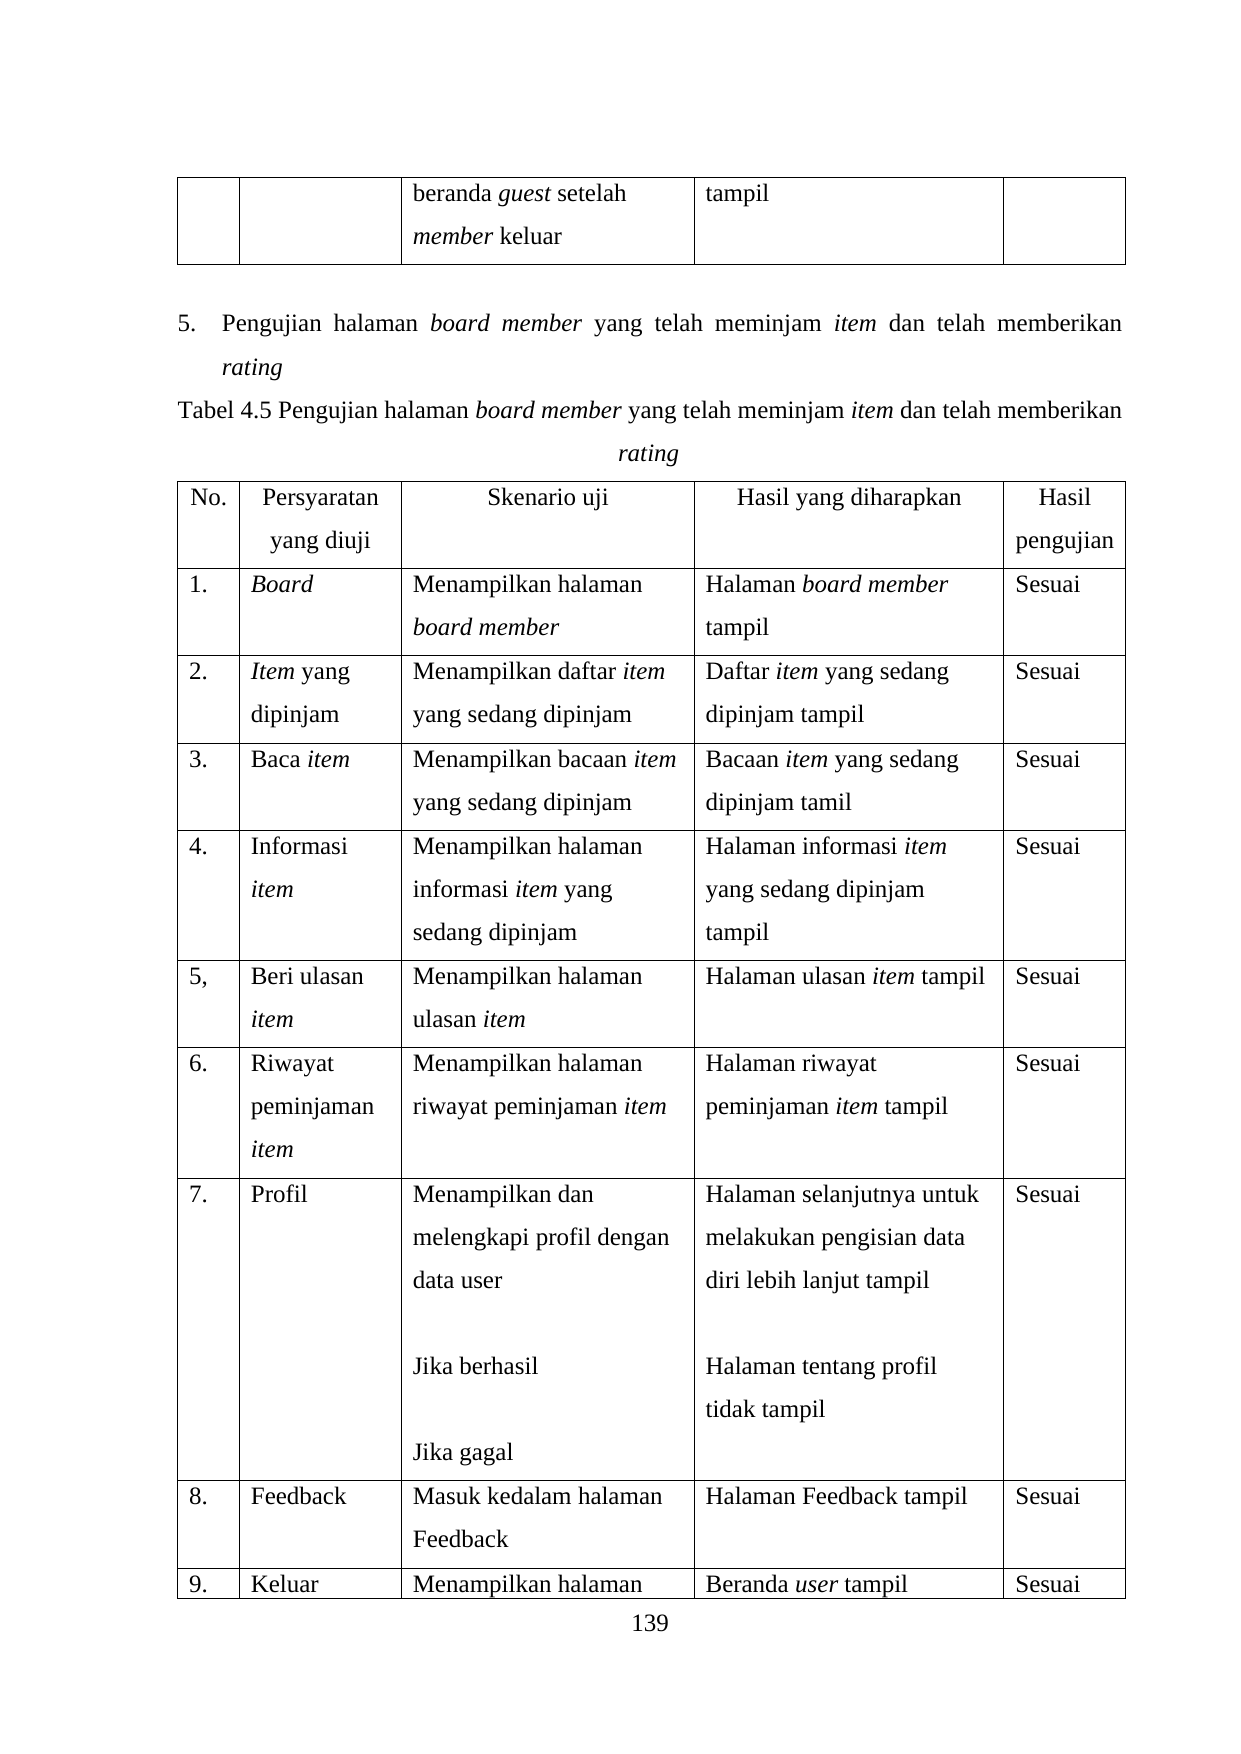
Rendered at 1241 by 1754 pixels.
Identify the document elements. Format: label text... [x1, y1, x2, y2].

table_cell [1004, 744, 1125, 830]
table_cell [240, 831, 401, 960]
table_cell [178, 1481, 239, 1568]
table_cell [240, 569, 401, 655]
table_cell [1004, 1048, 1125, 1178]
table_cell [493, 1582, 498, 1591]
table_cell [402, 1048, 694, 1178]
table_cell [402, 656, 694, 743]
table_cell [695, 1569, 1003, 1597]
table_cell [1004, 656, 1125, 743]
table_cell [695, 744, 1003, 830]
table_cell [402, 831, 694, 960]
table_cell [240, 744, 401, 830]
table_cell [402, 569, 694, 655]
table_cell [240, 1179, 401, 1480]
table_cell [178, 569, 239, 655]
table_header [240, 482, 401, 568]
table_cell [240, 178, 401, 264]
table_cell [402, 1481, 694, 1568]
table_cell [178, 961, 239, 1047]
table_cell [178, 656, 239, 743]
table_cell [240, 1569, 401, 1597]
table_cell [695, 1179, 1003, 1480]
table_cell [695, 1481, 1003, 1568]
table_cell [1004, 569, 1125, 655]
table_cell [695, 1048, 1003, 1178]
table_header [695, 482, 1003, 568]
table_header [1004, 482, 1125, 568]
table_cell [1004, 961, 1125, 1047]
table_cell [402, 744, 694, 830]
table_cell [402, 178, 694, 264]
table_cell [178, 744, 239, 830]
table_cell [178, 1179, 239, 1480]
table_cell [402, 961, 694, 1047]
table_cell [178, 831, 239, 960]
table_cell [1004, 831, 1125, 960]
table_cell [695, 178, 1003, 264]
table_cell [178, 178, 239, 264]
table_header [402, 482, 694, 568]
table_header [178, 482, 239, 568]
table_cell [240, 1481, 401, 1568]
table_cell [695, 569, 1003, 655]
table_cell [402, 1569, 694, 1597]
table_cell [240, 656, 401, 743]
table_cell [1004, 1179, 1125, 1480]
list Pengujian halaman board member yang telah meminjam item dan telah memberikan rating [177, 308, 1122, 380]
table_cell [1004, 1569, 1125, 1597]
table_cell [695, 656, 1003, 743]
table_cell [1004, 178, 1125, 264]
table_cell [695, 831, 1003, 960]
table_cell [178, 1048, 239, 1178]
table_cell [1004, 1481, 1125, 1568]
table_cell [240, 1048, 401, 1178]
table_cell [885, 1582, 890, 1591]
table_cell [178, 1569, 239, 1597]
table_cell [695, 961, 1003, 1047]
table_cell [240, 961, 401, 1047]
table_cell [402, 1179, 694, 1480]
